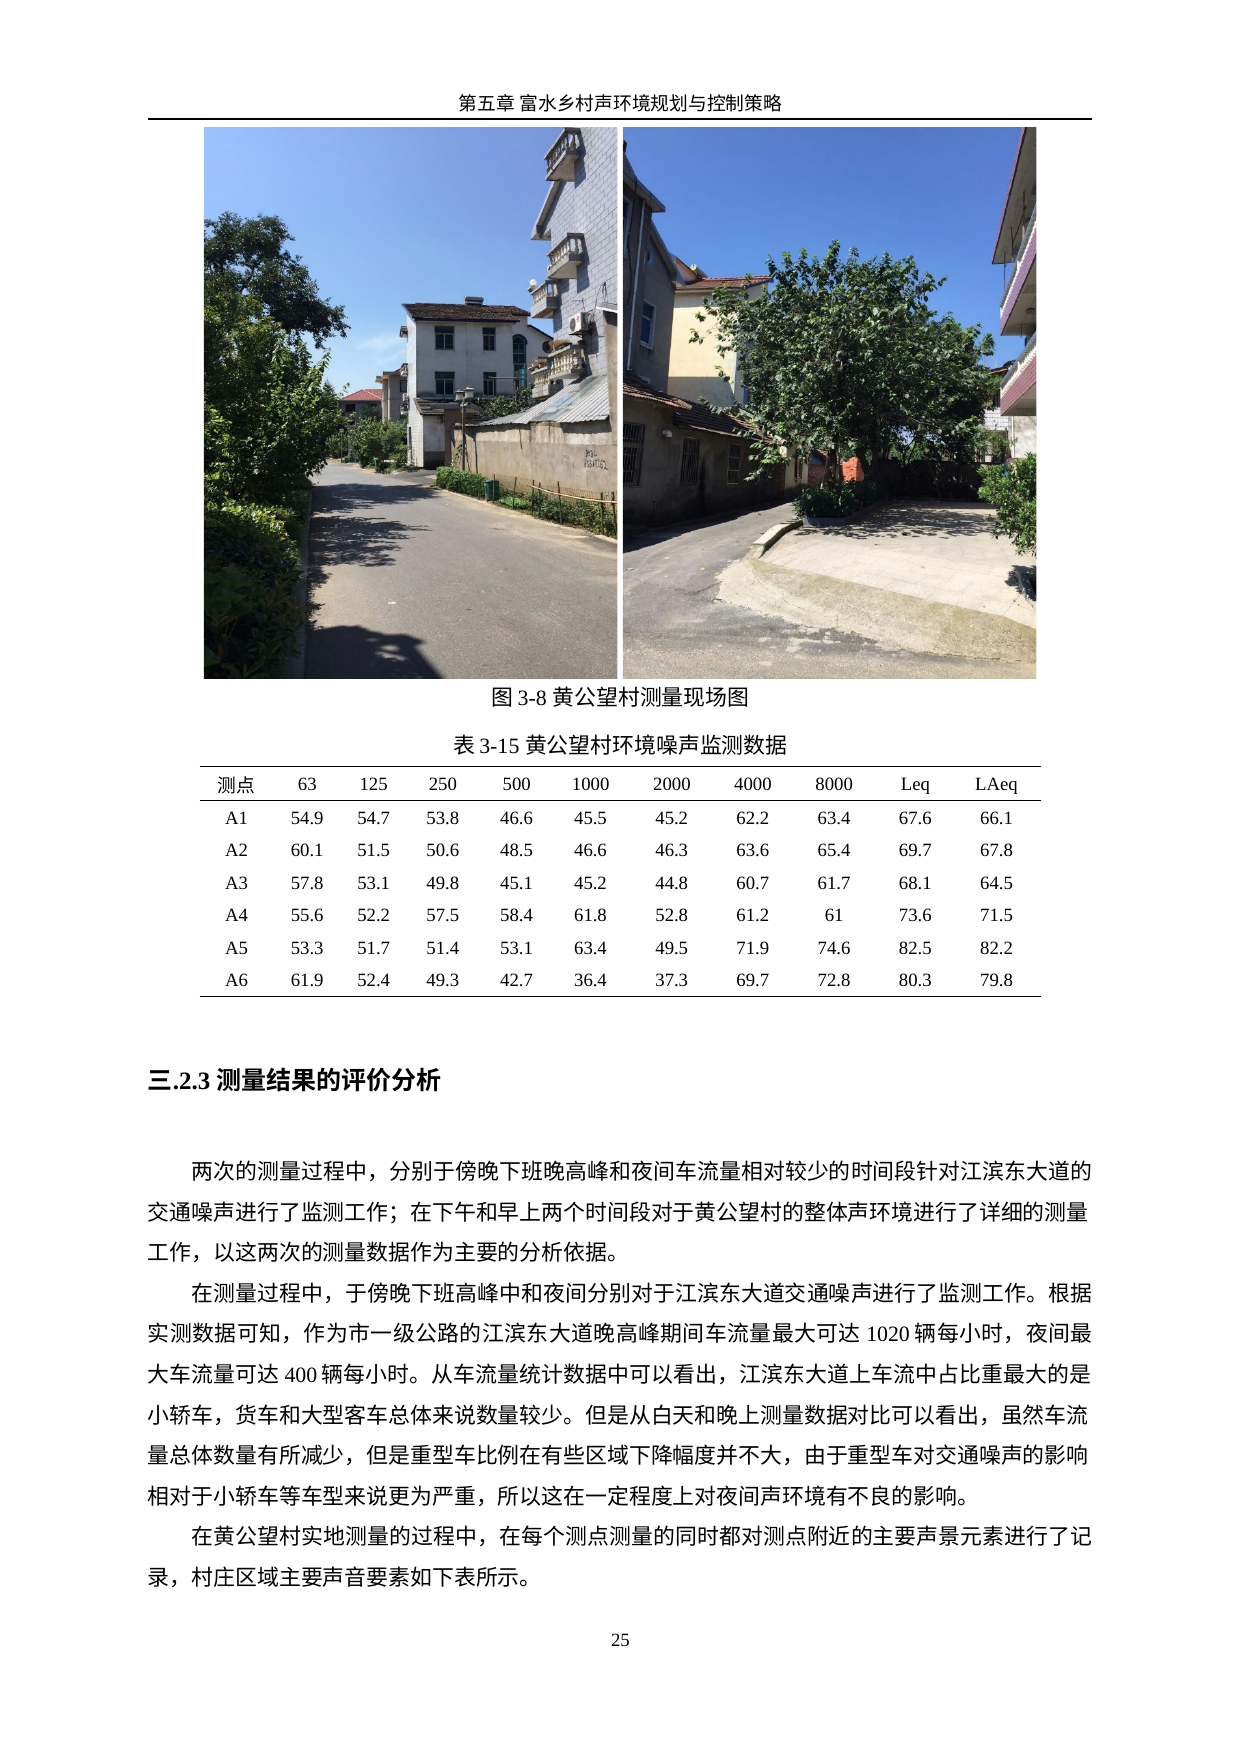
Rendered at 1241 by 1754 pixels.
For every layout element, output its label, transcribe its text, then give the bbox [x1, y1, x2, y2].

table_header 8000 [790, 767, 878, 800]
table_cell 67.8 [952, 834, 1041, 866]
table_header 2000 [627, 767, 716, 800]
text 测量结果的评价分析 [148, 1046, 1092, 1111]
table_cell 61.9 [273, 964, 341, 996]
table_cell 46.6 [480, 801, 553, 834]
table_cell 45.2 [627, 801, 716, 834]
table_cell 60.7 [716, 866, 789, 899]
table_cell 71.9 [716, 931, 789, 964]
table_cell 53.8 [406, 801, 479, 834]
table_cell 61.8 [553, 899, 627, 931]
table_cell 50.6 [406, 834, 479, 866]
table_cell 74.6 [790, 931, 878, 964]
table_cell 52.8 [627, 899, 716, 931]
table_cell 82.2 [952, 931, 1041, 964]
table_cell 68.1 [878, 866, 952, 899]
table_cell 45.1 [480, 866, 553, 899]
table_cell 82.5 [878, 931, 952, 964]
text 表3-15 黄公望村环境噪声监测数据 [148, 728, 1092, 761]
table_cell 45.2 [553, 866, 627, 899]
table_cell 46.6 [553, 834, 627, 866]
text 在黄公望村实地测量的过程中，在每个测点测量的同时都对测点附近的主要声景元素进行了记录，村庄区域主要声音要素如下表所示。 [148, 1519, 1092, 1592]
table_header 250 [406, 767, 479, 800]
table_cell 60.1 [273, 834, 341, 866]
table_cell 49.3 [406, 964, 479, 996]
table_cell 64.5 [952, 866, 1041, 899]
table_cell A4 [200, 899, 273, 931]
table_cell 51.7 [341, 931, 406, 964]
table_header 4000 [716, 767, 789, 800]
table_cell 71.5 [952, 899, 1041, 931]
table_cell 54.9 [273, 801, 341, 834]
table_cell 72.8 [790, 964, 878, 996]
table_cell A6 [200, 964, 273, 996]
table_header Leq [878, 767, 952, 800]
table_cell 61 [790, 899, 878, 931]
text 两次的测量过程中，分别于傍晚下班晚高峰和夜间车流量相对较少的时间段针对江滨东大道的交通噪声进行了监测工作；在下午和早上两个时间段对于黄公望村的整体声环境进行了详细的测量工作，以这两次的测量数据作为主要的分析依据。 [148, 1154, 1092, 1267]
table_cell 62.2 [716, 801, 789, 834]
table_header 500 [480, 767, 553, 800]
table_cell 57.5 [406, 899, 479, 931]
table_cell 36.4 [553, 964, 627, 996]
table_header LAeq [952, 767, 1041, 800]
table_cell 63.4 [790, 801, 878, 834]
table_cell 42.7 [480, 964, 553, 996]
table_cell 69.7 [878, 834, 952, 866]
table_cell 67.6 [878, 801, 952, 834]
table_header 1000 [553, 767, 627, 800]
table_cell 52.2 [341, 899, 406, 931]
table_cell 54.7 [341, 801, 406, 834]
table_cell 58.4 [480, 899, 553, 931]
table_cell 79.8 [952, 964, 1041, 996]
text 在测量过程中，于傍晚下班高峰中和夜间分别对于江滨东大道交通噪声进行了监测工作。根据实测数据可知，作为市一级公路的江滨东大道晚高峰期间车流量最大可达1020辆每小时，夜间最大车流量可达400辆每小时。从车流量统计数据中可以看出，江滨东大道上车流中占比重最大的是小轿车，货车和大型客车总体来说数量较少。但是从白天和晚上测量数据对比可以看出，虽然车流量总体数量有所减少，但是重型车比例在有些区域下降幅度并不大，由于重型车对交通噪声的影响相对于小轿车等车型来说更为严重，所以这在一定程度上对夜间声环境有不良的影响。 [148, 1275, 1092, 1511]
table_cell 61.2 [716, 899, 789, 931]
table_cell 61.7 [790, 866, 878, 899]
table_cell 66.1 [952, 801, 1041, 834]
table_cell 80.3 [878, 964, 952, 996]
picture [622, 127, 1037, 679]
table_cell A5 [200, 931, 273, 964]
table_cell 63.6 [716, 834, 789, 866]
table_cell 69.7 [716, 964, 789, 996]
table_cell 45.5 [553, 801, 627, 834]
table_cell A2 [200, 834, 273, 866]
table_cell 52.4 [341, 964, 406, 996]
table_header 测点 [200, 767, 273, 800]
table_header 125 [341, 767, 406, 800]
table_cell A3 [200, 866, 273, 899]
table_cell A1 [200, 801, 273, 834]
table_cell 57.8 [273, 866, 341, 899]
table_cell 53.1 [480, 931, 553, 964]
table_cell 73.6 [878, 899, 952, 931]
table_cell 51.5 [341, 834, 406, 866]
table_cell 53.1 [341, 866, 406, 899]
table_cell 48.5 [480, 834, 553, 866]
table_header 63 [273, 767, 341, 800]
table_cell 65.4 [790, 834, 878, 866]
table_cell 46.3 [627, 834, 716, 866]
table_cell 63.4 [553, 931, 627, 964]
table_cell 37.3 [627, 964, 716, 996]
picture [203, 127, 618, 679]
table_cell 51.4 [406, 931, 479, 964]
table_cell 53.3 [273, 931, 341, 964]
table_cell 49.5 [627, 931, 716, 964]
text 图3-8 黄公望村测量现场图 [148, 679, 1092, 712]
table_cell 49.8 [406, 866, 479, 899]
table_cell 44.8 [627, 866, 716, 899]
table_cell 55.6 [273, 899, 341, 931]
